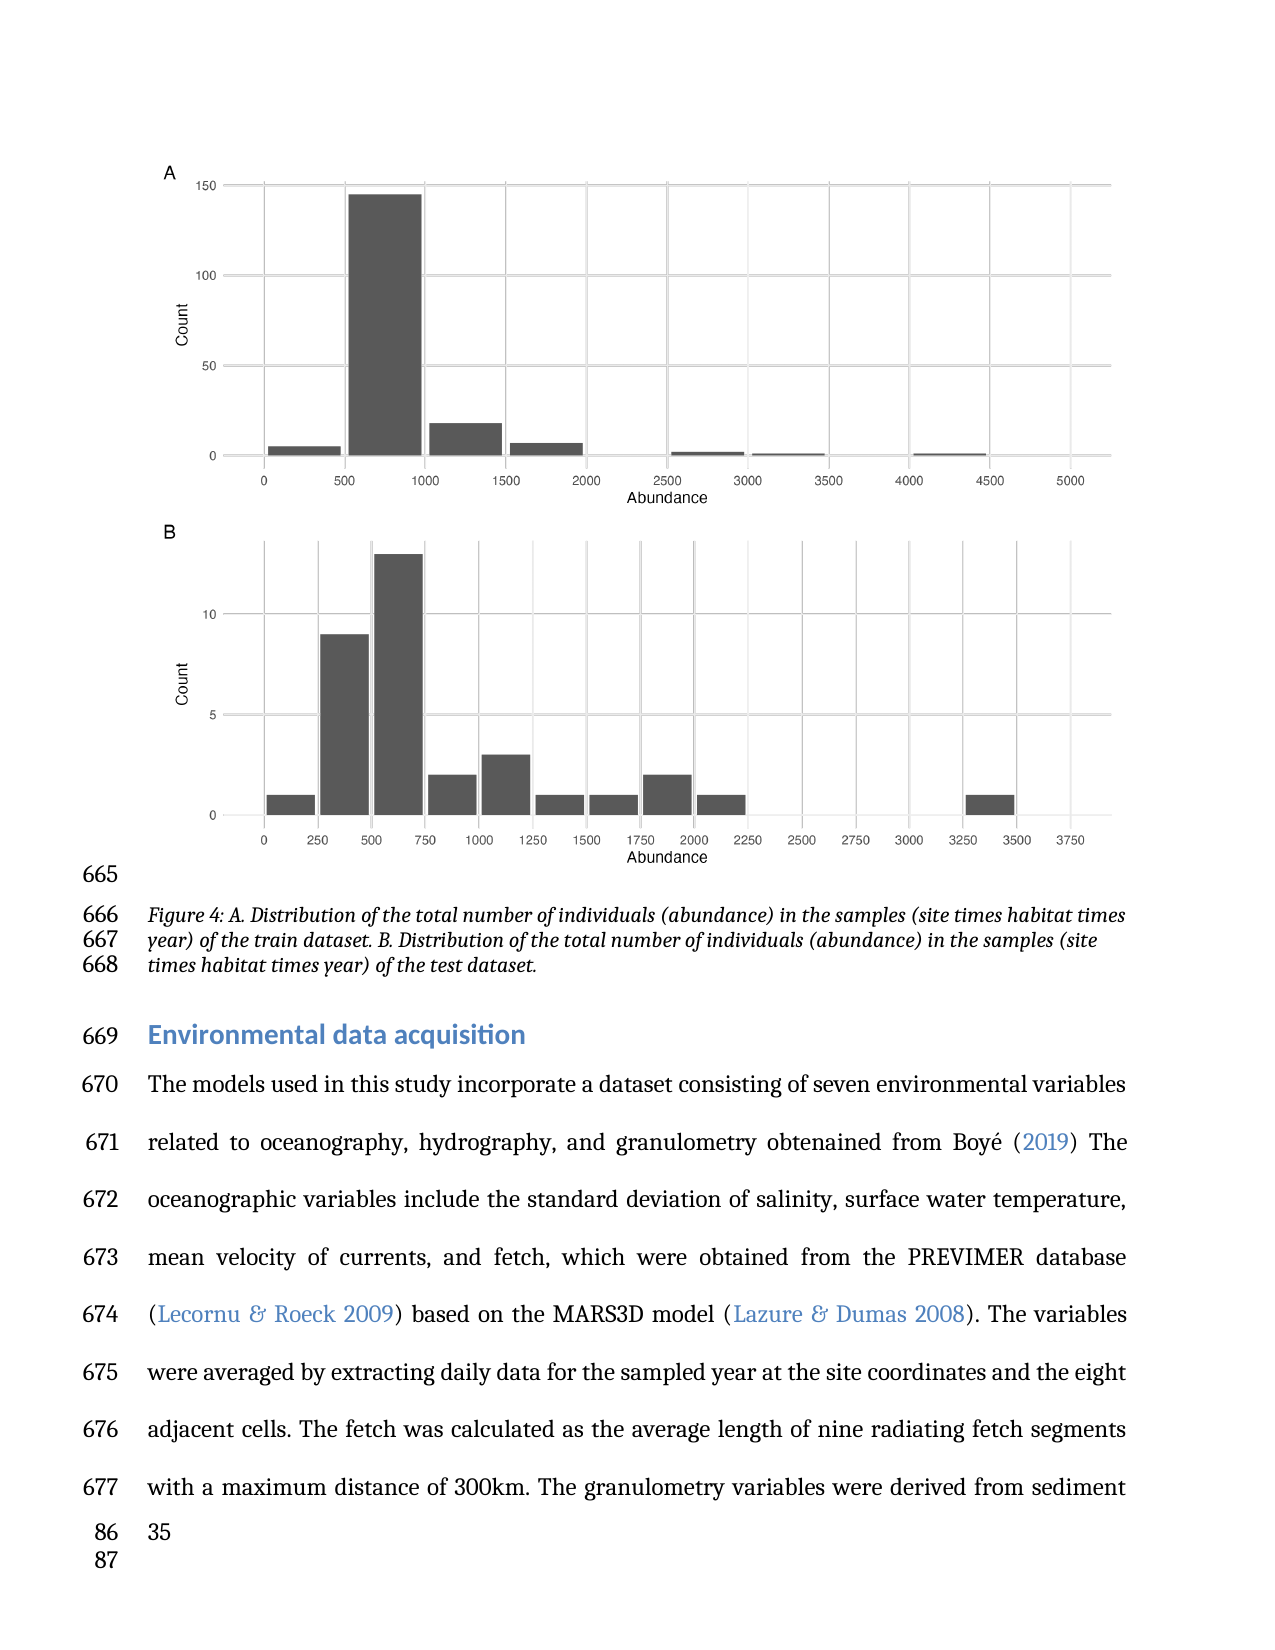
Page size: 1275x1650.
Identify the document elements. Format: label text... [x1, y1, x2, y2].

subtitle Environmental data acquisition [148, 1016, 1127, 1052]
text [148, 1070, 1127, 1502]
picture [147, 147, 1127, 882]
text Figure 4: A. Distribution of the total number of individuals (abundance) in the samples (site times habitat times year) of the train dataset. B. Distribution of the total number of individuals (abundance) in the samples (site times habitat times year) of the test dataset. [148, 903, 1127, 978]
